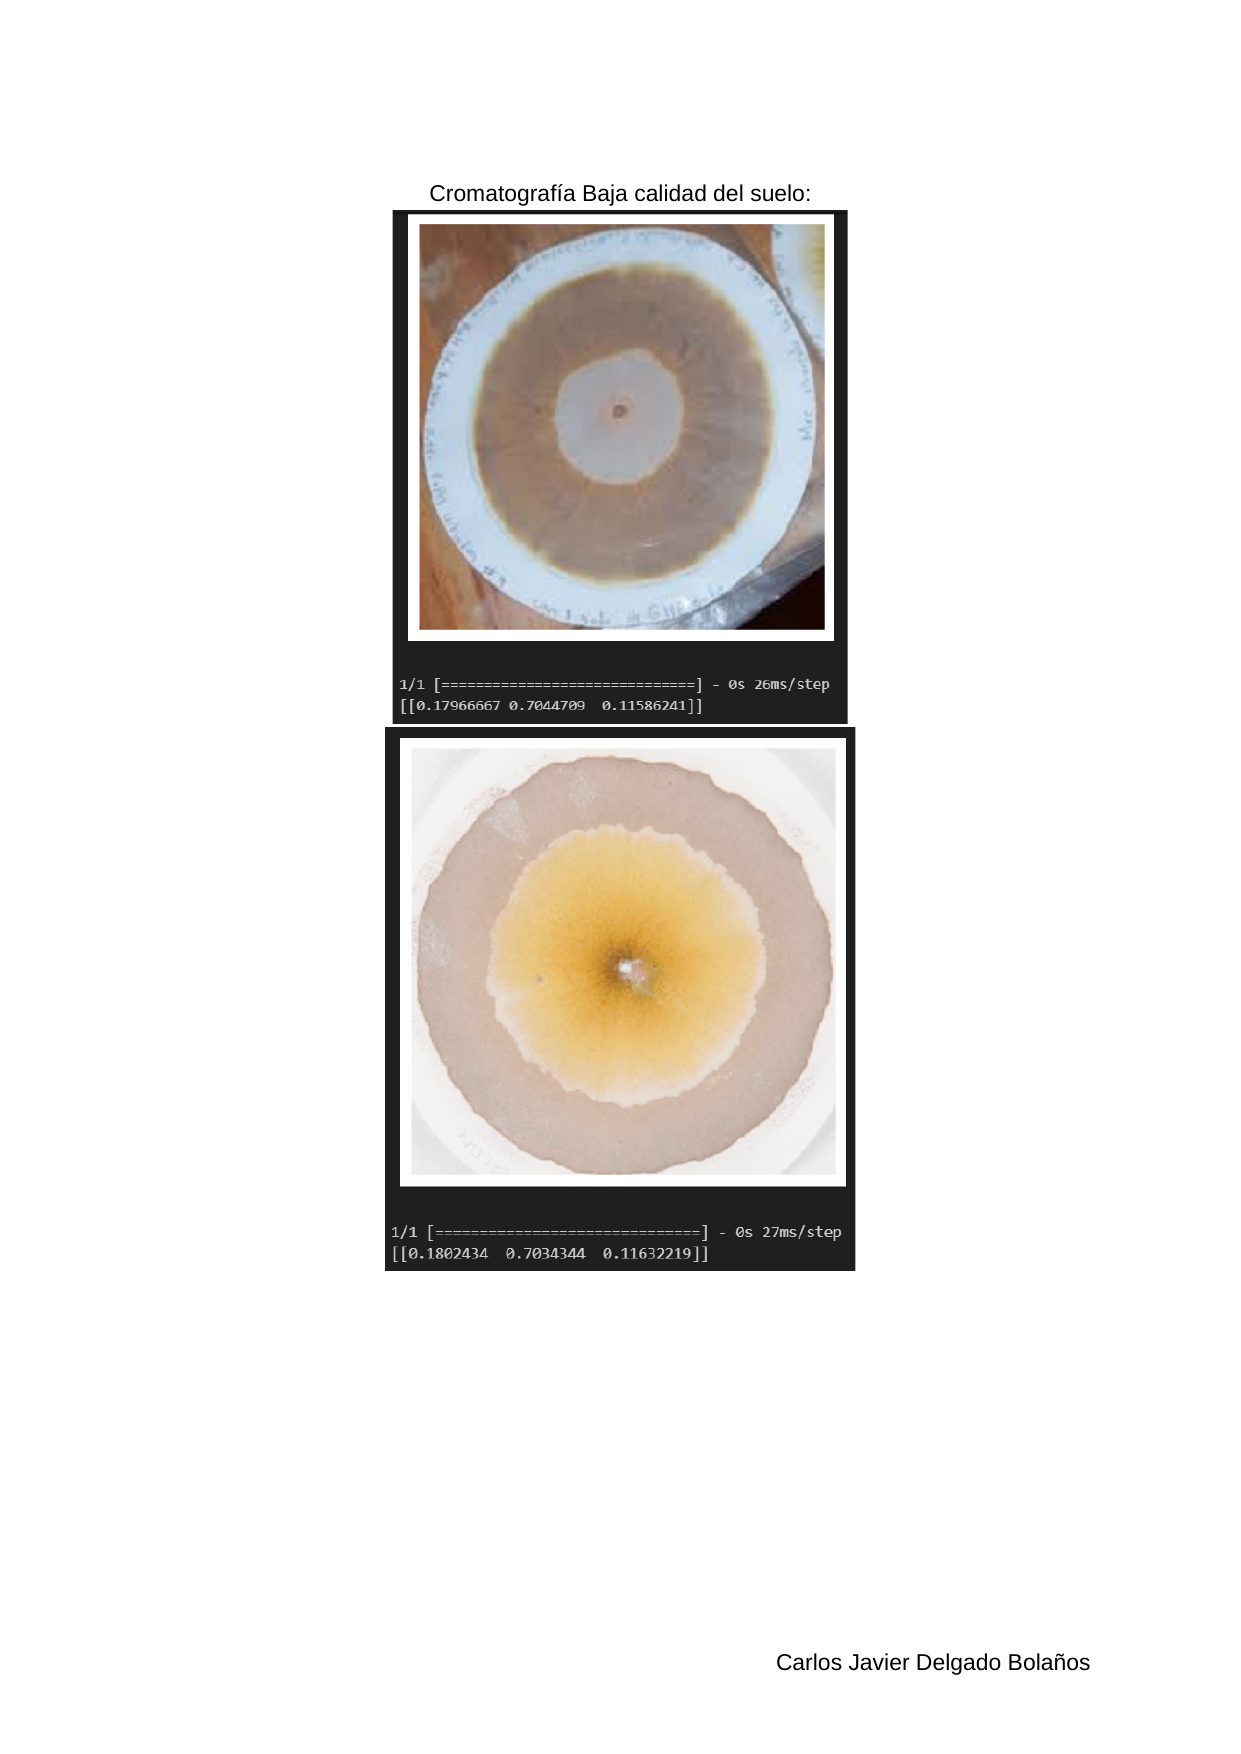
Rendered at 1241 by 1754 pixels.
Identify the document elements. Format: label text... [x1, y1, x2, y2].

picture [385, 727, 856, 1271]
picture [392, 210, 848, 724]
text Cromatografía Baja calidad del suelo: [150, 180, 1090, 207]
